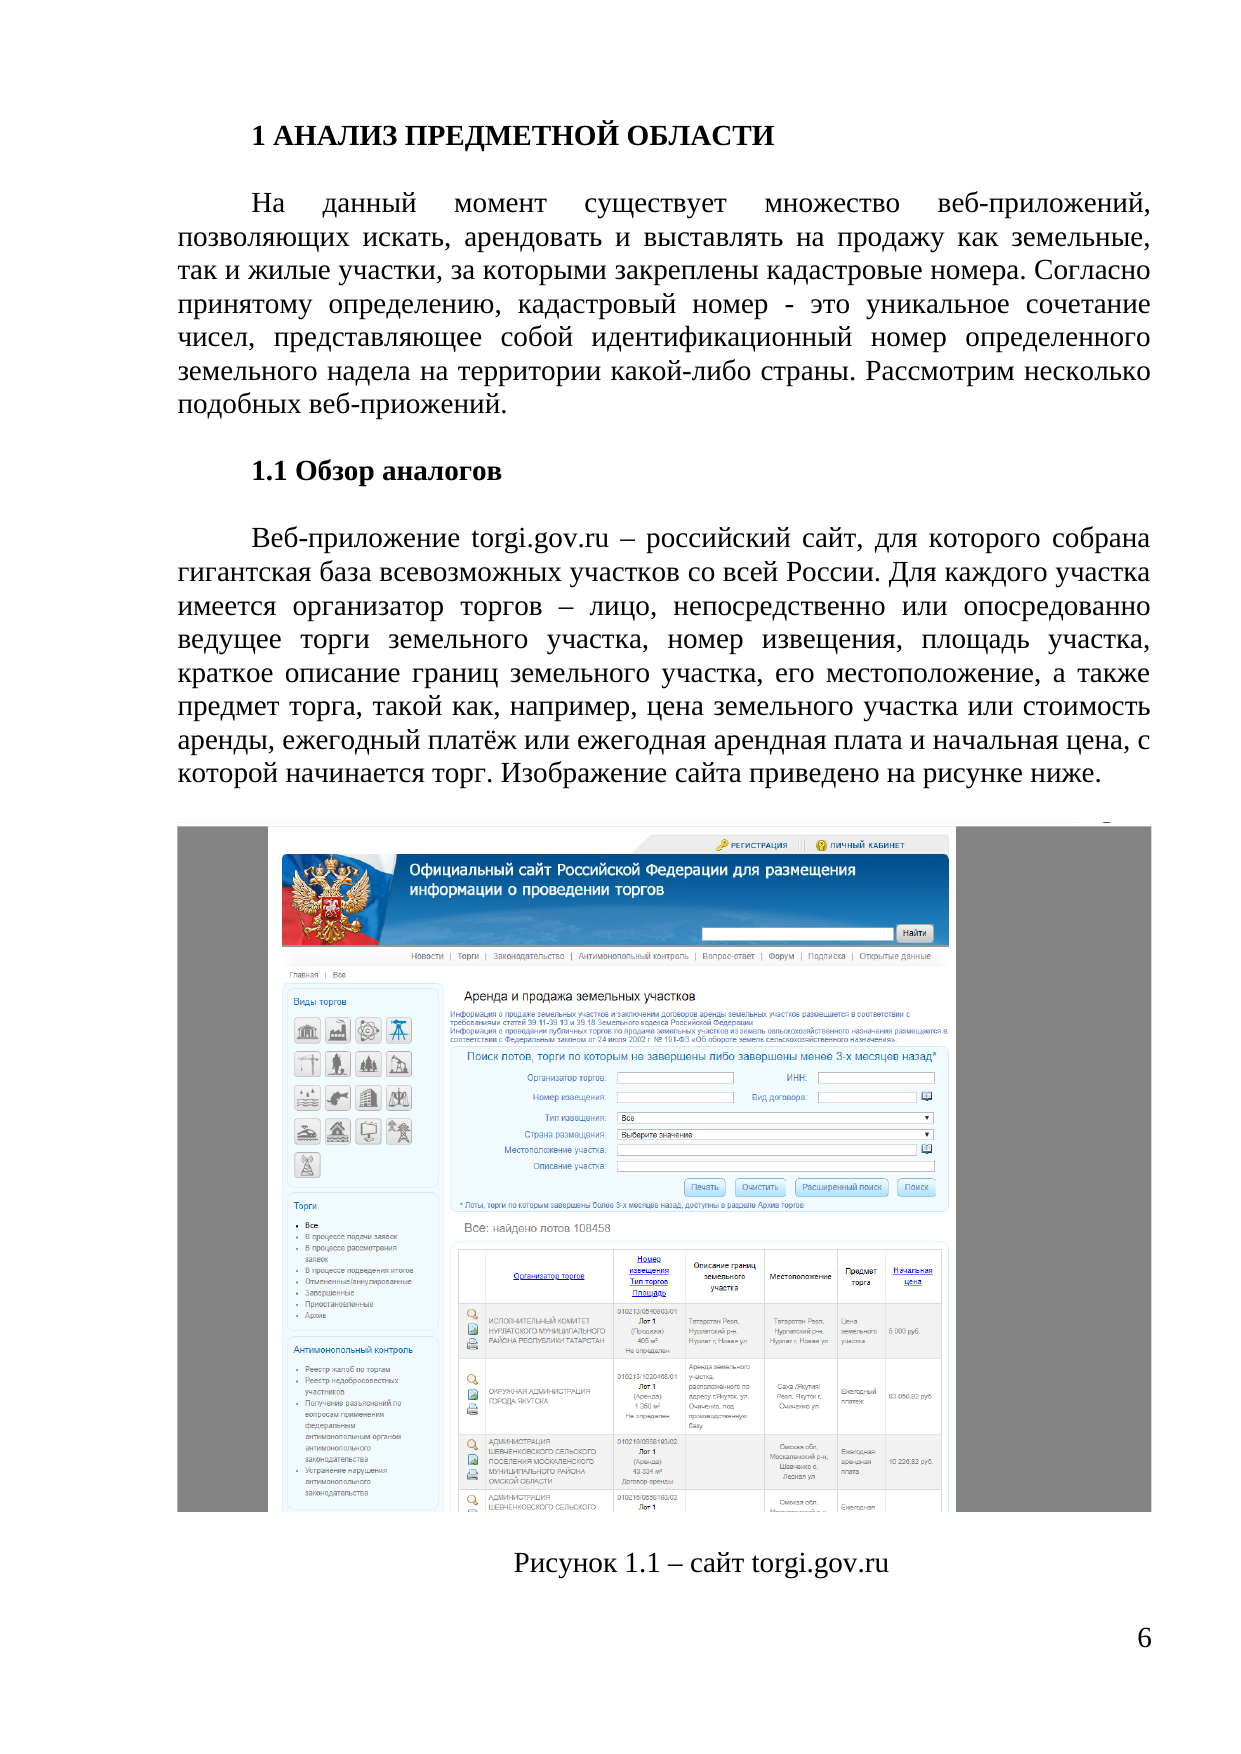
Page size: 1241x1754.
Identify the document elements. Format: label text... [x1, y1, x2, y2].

text АНАЛИЗ ПРЕДМЕТНОЙ ОБЛАСТИ [177, 118, 1152, 152]
text Рисунок 1.1 – сайт torgi.gov.ru [177, 1546, 1152, 1579]
picture [177, 822, 1152, 1512]
text Обзор аналогов [177, 453, 1152, 487]
text На данный момент существует множество веб-приложений, позволяющих искать, арендовать и выставлять на продажу как земельные, так и жилые участки, за которыми закреплены кадастровые номера. Согласно принятому определению, кадастровый номер - это уникальное сочетание чисел, представляющее собой идентификационный номер определенного земельного надела на территории какой-либо страны. Рассмотрим несколько подобных веб-приожений. [177, 185, 1152, 420]
text Веб-приложение torgi.gov.ru – российский сайт, для которого собрана гигантская база всевозможных участков со всей России. Для каждого участка имеется организатор торгов – лицо, непосредственно или опосредованно ведущее торги земельного участка, номер извещения, площадь участка, краткое описание границ земельного участка, его местоположение, а также предмет торга, такой как, например, цена земельного участка или стоимость аренды, ежегодный платёж или ежегодная арендная плата и начальная цена, с которой начинается торг. Изображение сайта приведено на рисунке ниже. [177, 521, 1152, 789]
